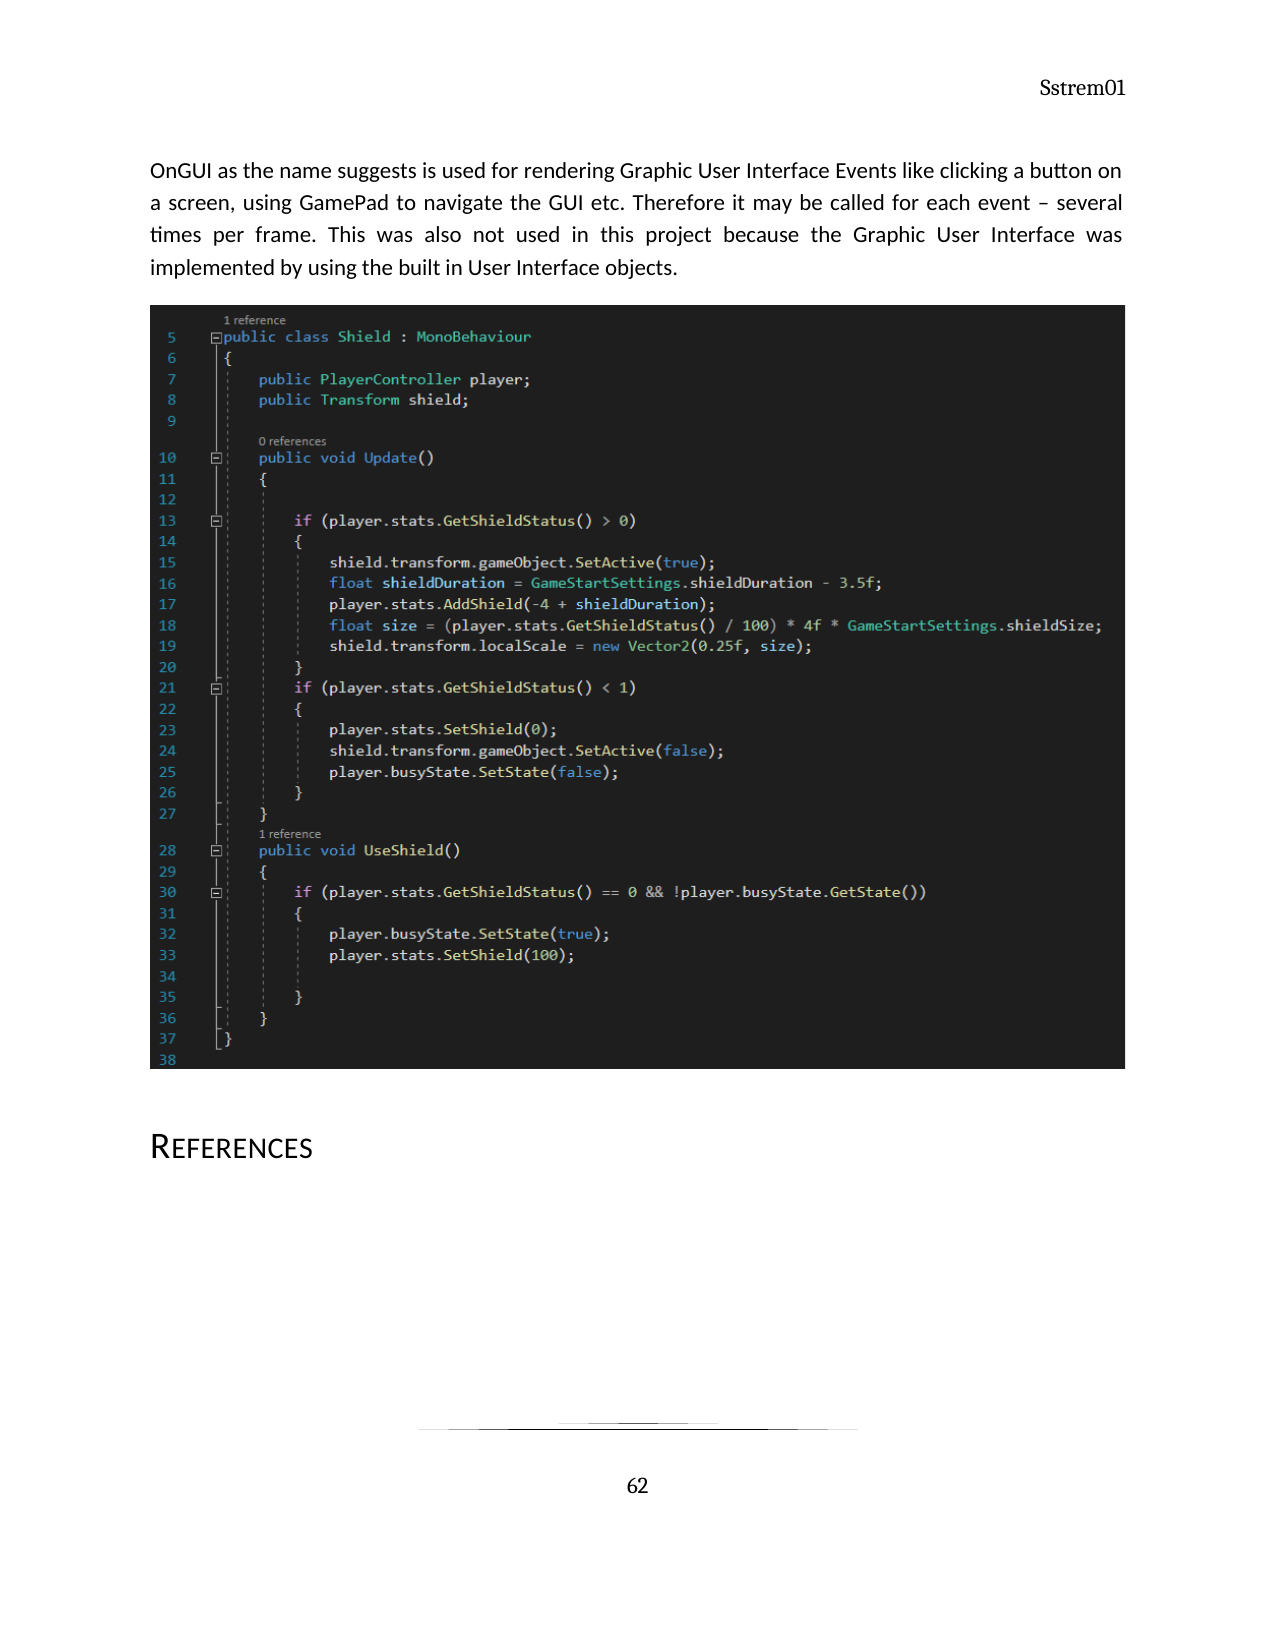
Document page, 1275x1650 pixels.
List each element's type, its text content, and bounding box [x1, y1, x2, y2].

text OnGUI as the name suggests is used for rendering Graphic User Interface Events like clicking a button on a screen, using GamePad to navigate the GUI etc. Therefore it may be called for each event – several times per frame. This was also not used in this project because the Graphic User Interface was implemented by using the built in User Interface objects. [150, 156, 1125, 281]
subtitle References [150, 1122, 1125, 1168]
picture [150, 305, 1125, 1069]
